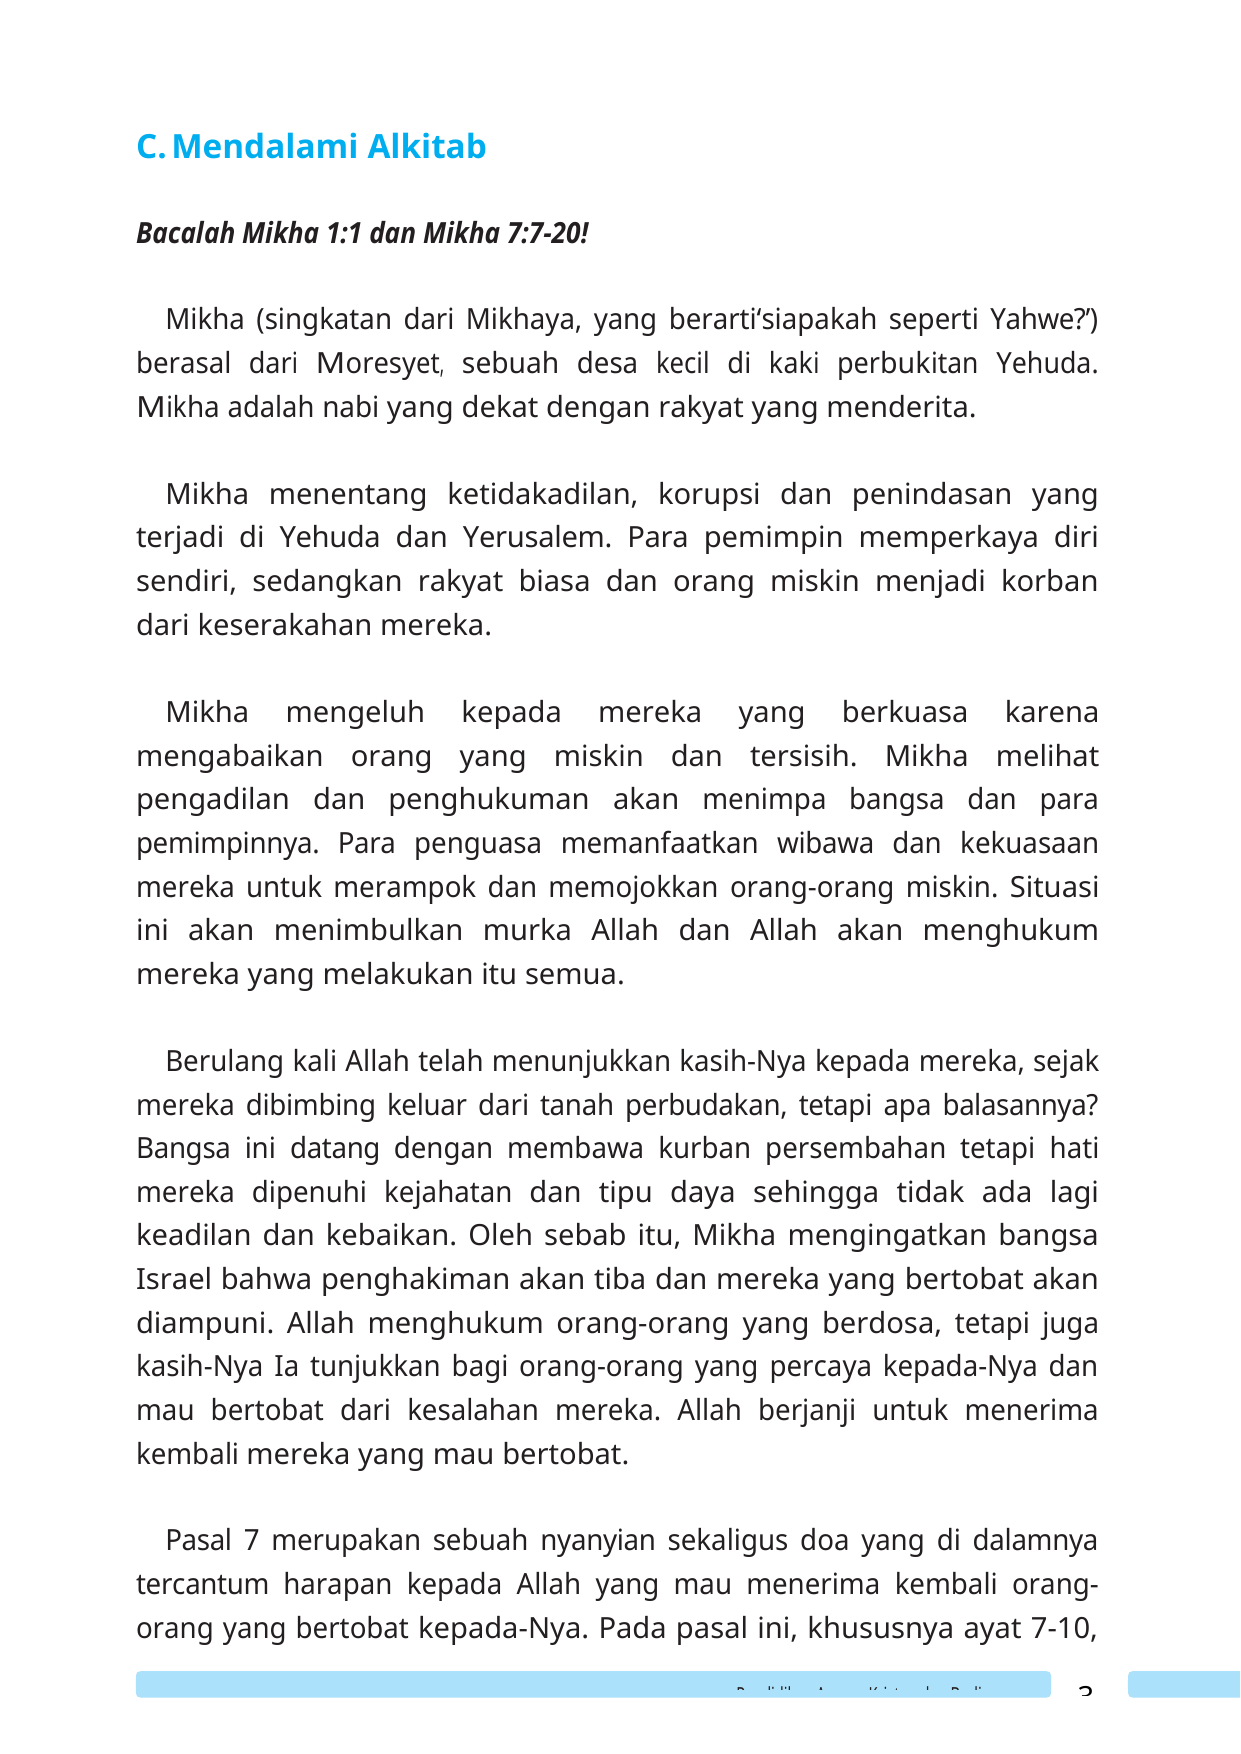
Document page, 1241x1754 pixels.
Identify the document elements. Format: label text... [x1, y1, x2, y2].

text Mikha mengeluh kepada mereka yang berkuasa karena mengabaikan orang yang miskin dan tersisih. Mikha melihat pengadilan dan penghukuman akan menimpa bangsa dan para pemimpinnya. Para penguasa memanfaatkan wibawa dan kekuasaan mereka untuk merampok dan memojokkan orang-orang miskin. Situasi ini akan menimbulkan murka Allah dan Allah akan menghukum mereka yang melakukan itu semua. [136, 691, 1099, 993]
subtitle Mendalami Alkitab [136, 122, 1240, 168]
text Bacalah Mikha 1:1 dan Mikha 7:7-20! [136, 213, 1240, 252]
text Mikha menentang ketidakadilan, korupsi dan penindasan yang terjadi di Yehuda dan Yerusalem. Para pemimpin memperkaya diri sendiri, sedangkan rakyat biasa dan orang miskin menjadi korban dari keserakahan mereka. [136, 473, 1099, 644]
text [136, 1519, 1099, 1647]
text Berulang kali Allah telah menunjukkan kasih-Nya kepada mereka, sejak mereka dibimbing keluar dari tanah perbudakan, tetapi apa balasannya? Bangsa ini datang dengan membawa kurban persembahan tetapi hati mereka dipenuhi kejahatan dan tipu daya sehingga tidak ada lagi keadilan dan kebaikan. Oleh sebab itu, Mikha mengingatkan bangsa Israel bahwa penghakiman akan tiba dan mereka yang bertobat akan diampuni. Allah menghukum orang-orang yang berdosa, tetapi juga kasih-Nya Ia tunjukkan bagi orang-orang yang percaya kepada-Nya dan mau bertobat dari kesalahan mereka. Allah berjanji untuk menerima kembali mereka yang mau bertobat. [136, 1040, 1099, 1473]
text Mikha (singkatan dari Mikhaya, yang berarti‘siapakah seperti Yahwe?’) berasal dari Moresyet, sebuah desa kecil di kaki perbukitan Yehuda. Mikha adalah nabi yang dekat dengan rakyat yang menderita. [136, 299, 1099, 426]
